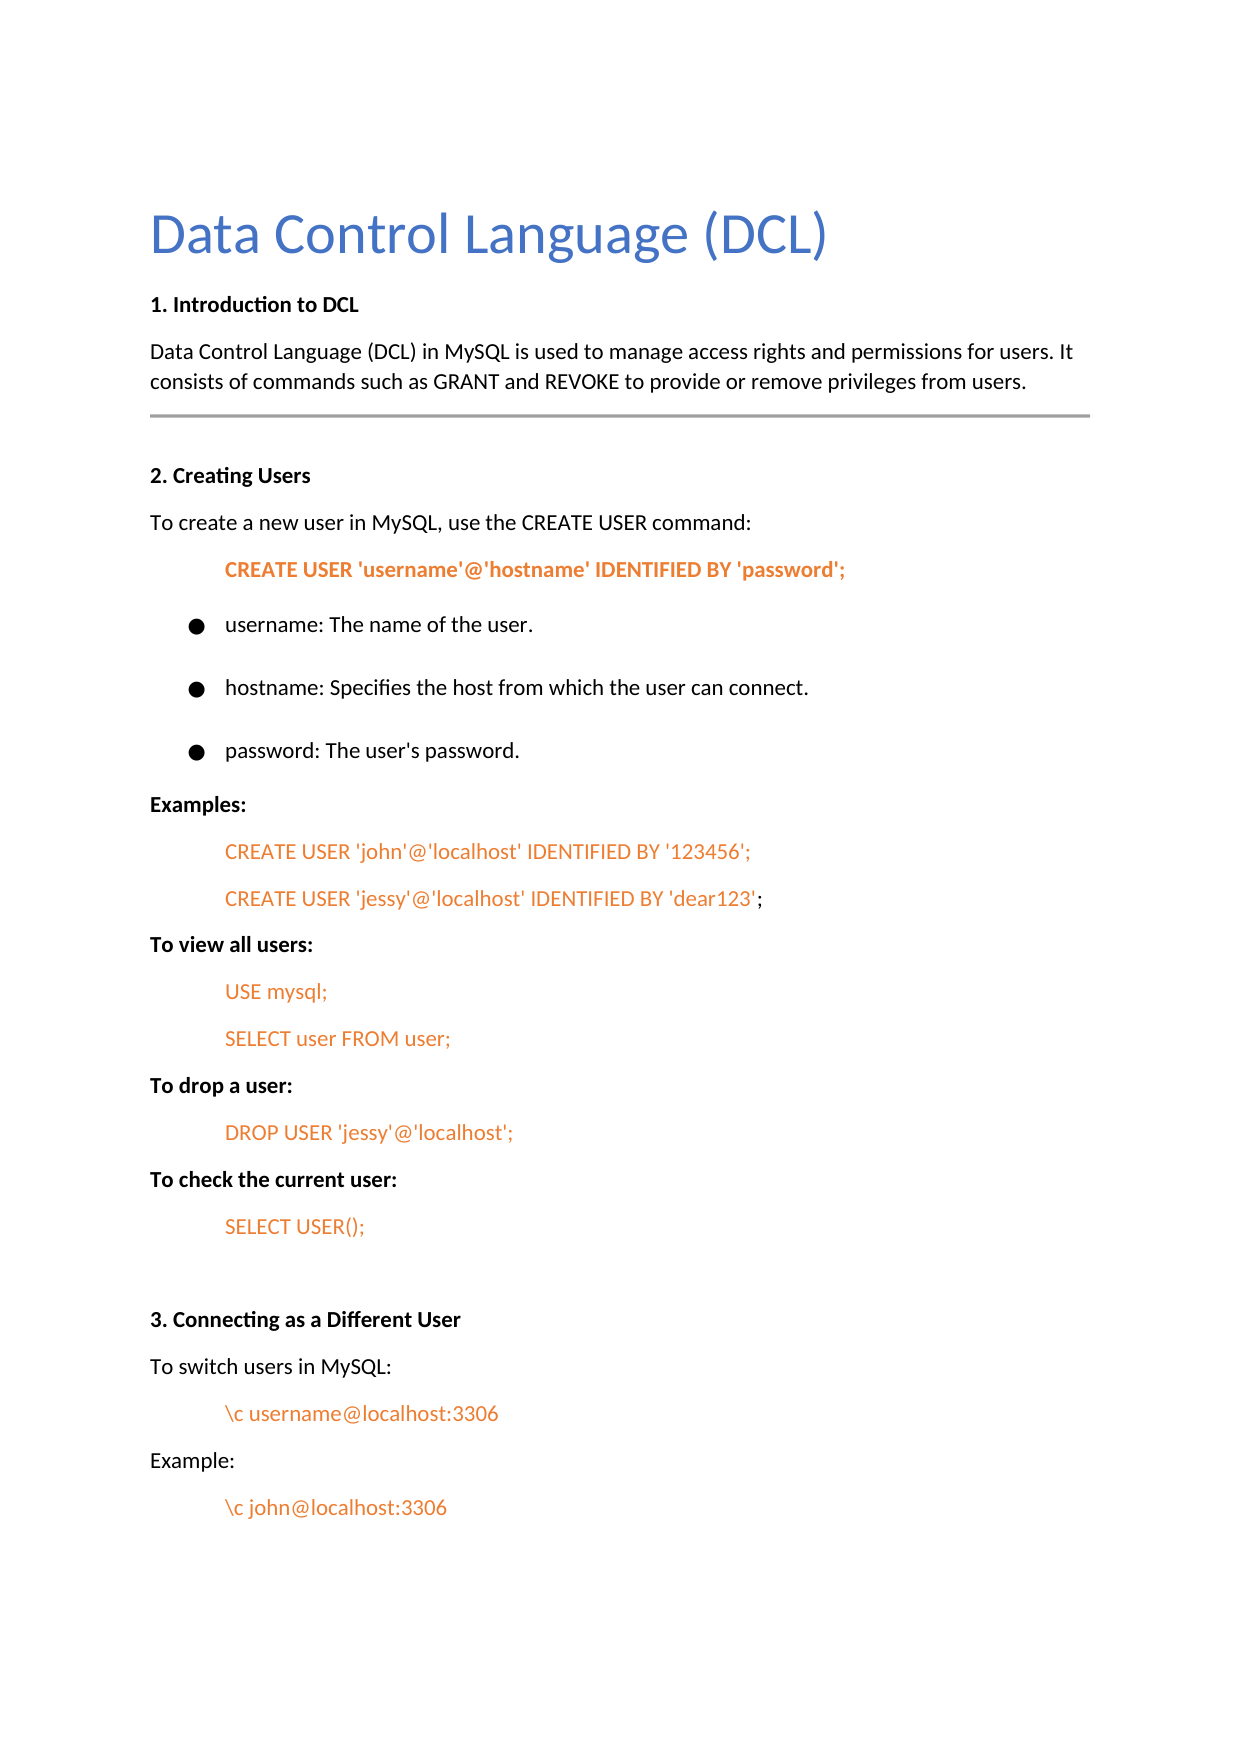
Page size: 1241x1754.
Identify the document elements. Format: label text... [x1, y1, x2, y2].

text SELECT user FROM user; [150, 1024, 1090, 1052]
text CREATE USER 'john'@'localhost' IDENTIFIED BY '123456'; [150, 837, 1090, 865]
list username: The name of the user. [187, 602, 1090, 644]
text CREATE USER 'jessy'@'localhost' IDENTIFIED BY 'dear123'; [150, 884, 1090, 912]
text CREATE USER 'username'@'hostname' IDENTIFIED BY 'password'; [150, 555, 1090, 583]
text To drop a user: [150, 1071, 1090, 1099]
text \c john@localhost:3306 [150, 1493, 1090, 1521]
text 2. Creating Users [150, 461, 1090, 489]
text To check the current user: [150, 1165, 1090, 1193]
text Examples: [150, 790, 1090, 818]
text To create a new user in MySQL, use the CREATE USER command: [150, 508, 1090, 536]
text Data Control Language (DCL) [150, 197, 1090, 268]
text Data Control Language (DCL) in MySQL is used to manage access rights and permissions for users. It consists of commands such as GRANT and REVOKE to provide or remove privileges from users. [150, 337, 1090, 396]
text USE mysql; [150, 977, 1090, 1006]
text 1. Introduction to DCL [150, 290, 1090, 318]
list hostname: Specifies the host from which the user can connect. [187, 664, 1090, 707]
text \c username@localhost:3306 [150, 1399, 1090, 1427]
list password: The user's password. [187, 727, 1090, 770]
text To switch users in MySQL: [150, 1352, 1090, 1381]
text SELECT USER(); [150, 1212, 1090, 1240]
text DROP USER 'jessy'@'localhost'; [150, 1118, 1090, 1146]
text Example: [150, 1446, 1090, 1474]
text To view all users: [150, 931, 1090, 959]
text 3. Connecting as a Different User [150, 1306, 1090, 1334]
